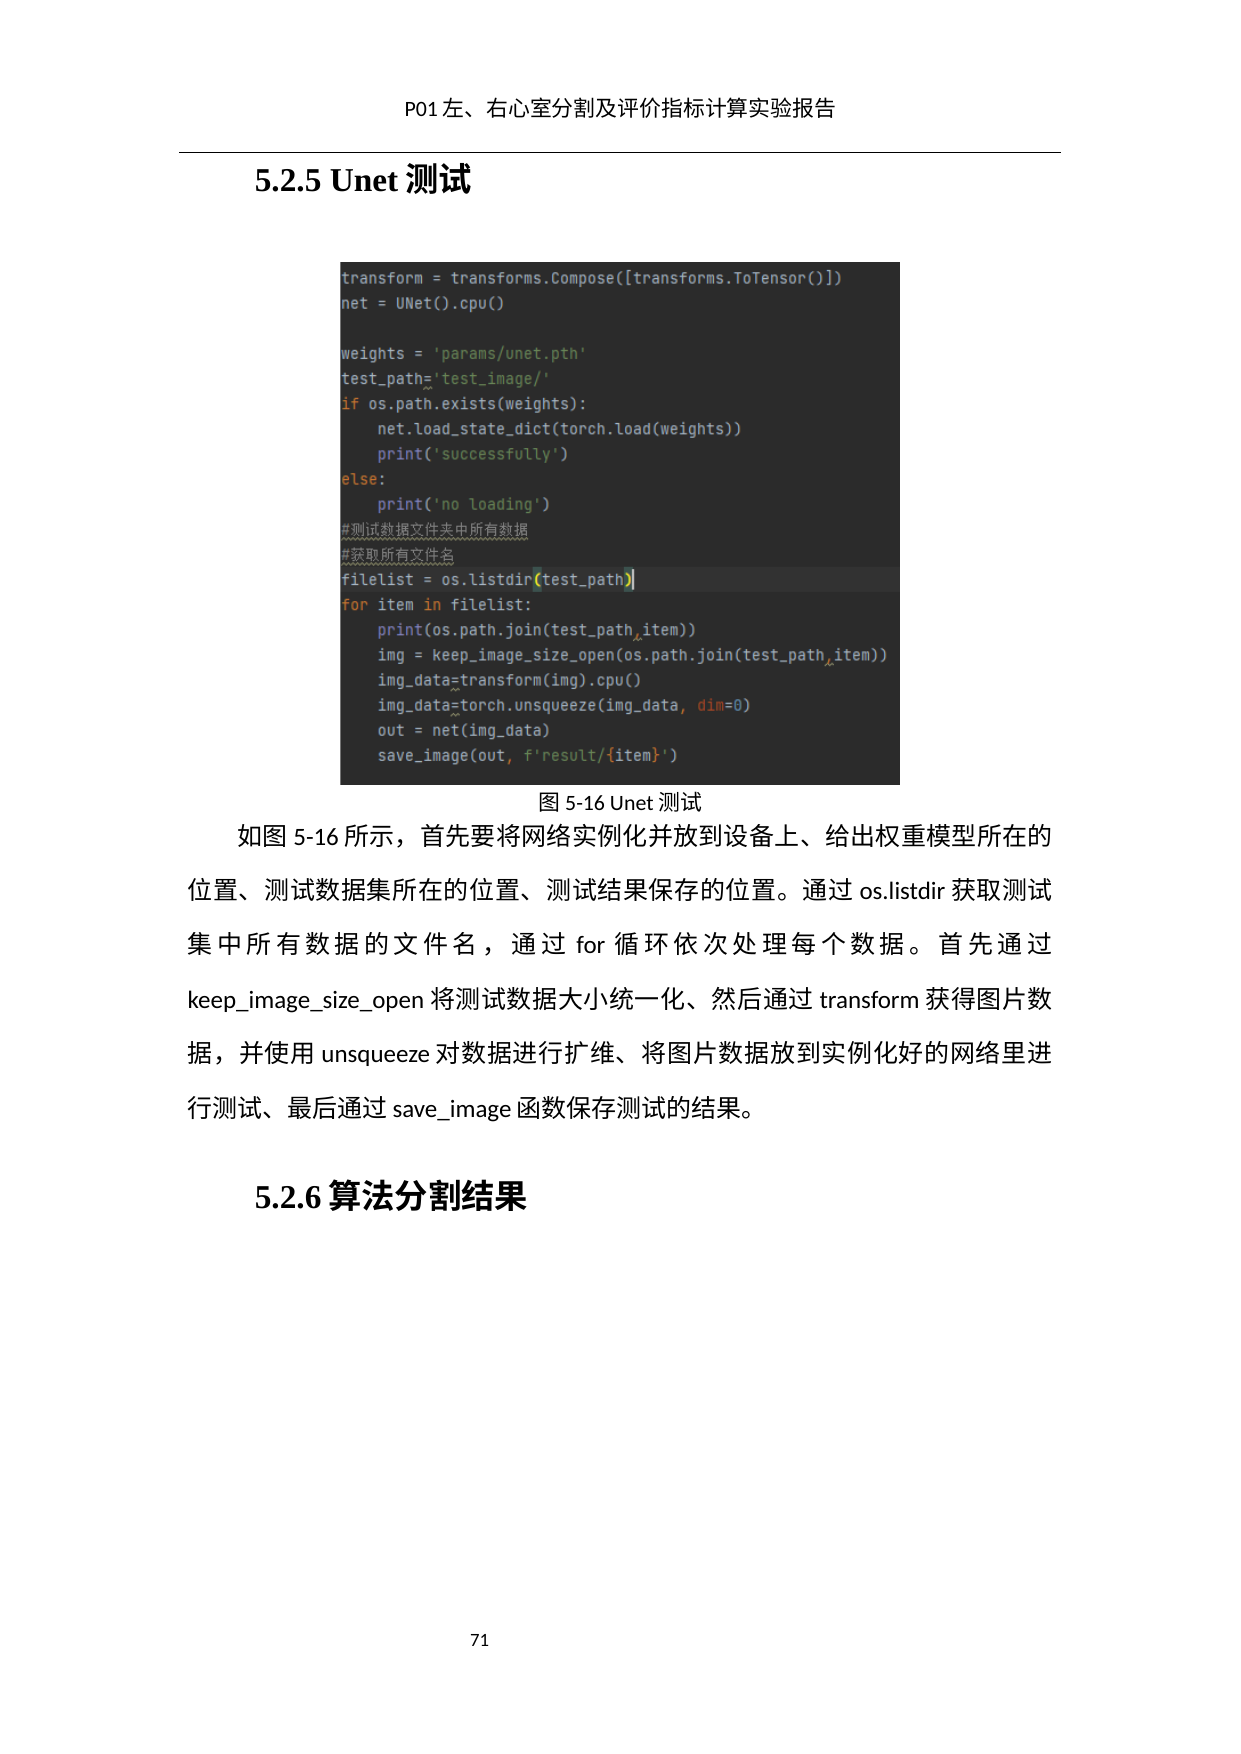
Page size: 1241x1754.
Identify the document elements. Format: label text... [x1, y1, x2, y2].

subtitle 5.2.5 Unet测试 [187, 153, 1053, 201]
text 如图5-16所示，首先要将网络实例化并放到设备上、给出权重模型所在的位置、测试数据集所在的位置、测试结果保存的位置。通过os.listdir获取测试集中所有数据的文件名，通过for循环依次处理每个数据。首先通过keep_image_size_open将测试数据大小统一化、然后通过transform获得图片数据，并使用unsqueeze对数据进行扩维、将图片数据放到实例化好的网络里进行测试、最后通过save_image函数保存测试的结果。 [187, 816, 1053, 1124]
picture [340, 262, 900, 785]
text 图5-16 Unet测试 [187, 784, 1053, 816]
subtitle 5.2.6算法分割结果 [187, 1169, 1053, 1218]
